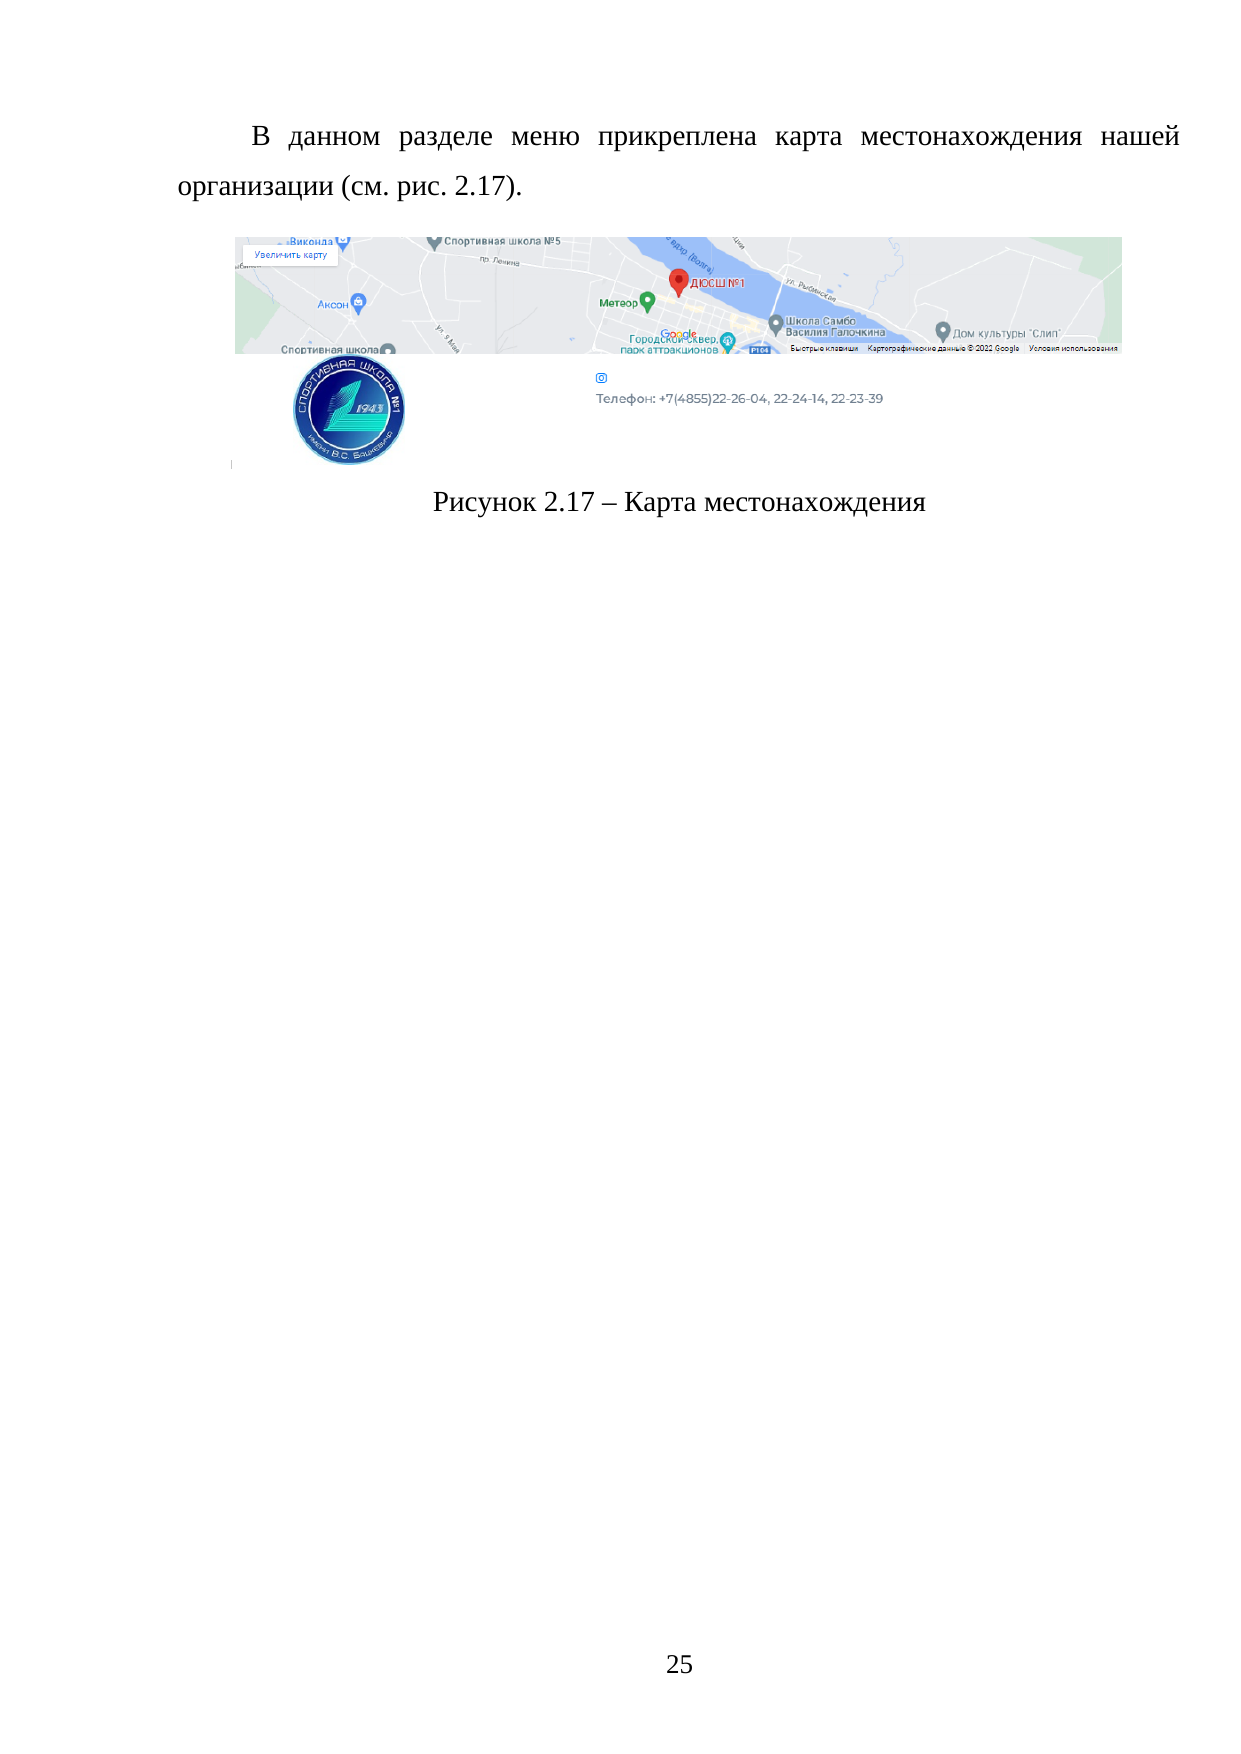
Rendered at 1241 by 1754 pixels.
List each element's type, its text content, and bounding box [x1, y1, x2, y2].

picture [231, 218, 1128, 469]
text В данном разделе меню прикреплена карта местонахождения нашей организации (см. рис. 2.17). [177, 118, 1181, 202]
text Рисунок 2.17 – Карта местонахождения [177, 484, 1181, 518]
